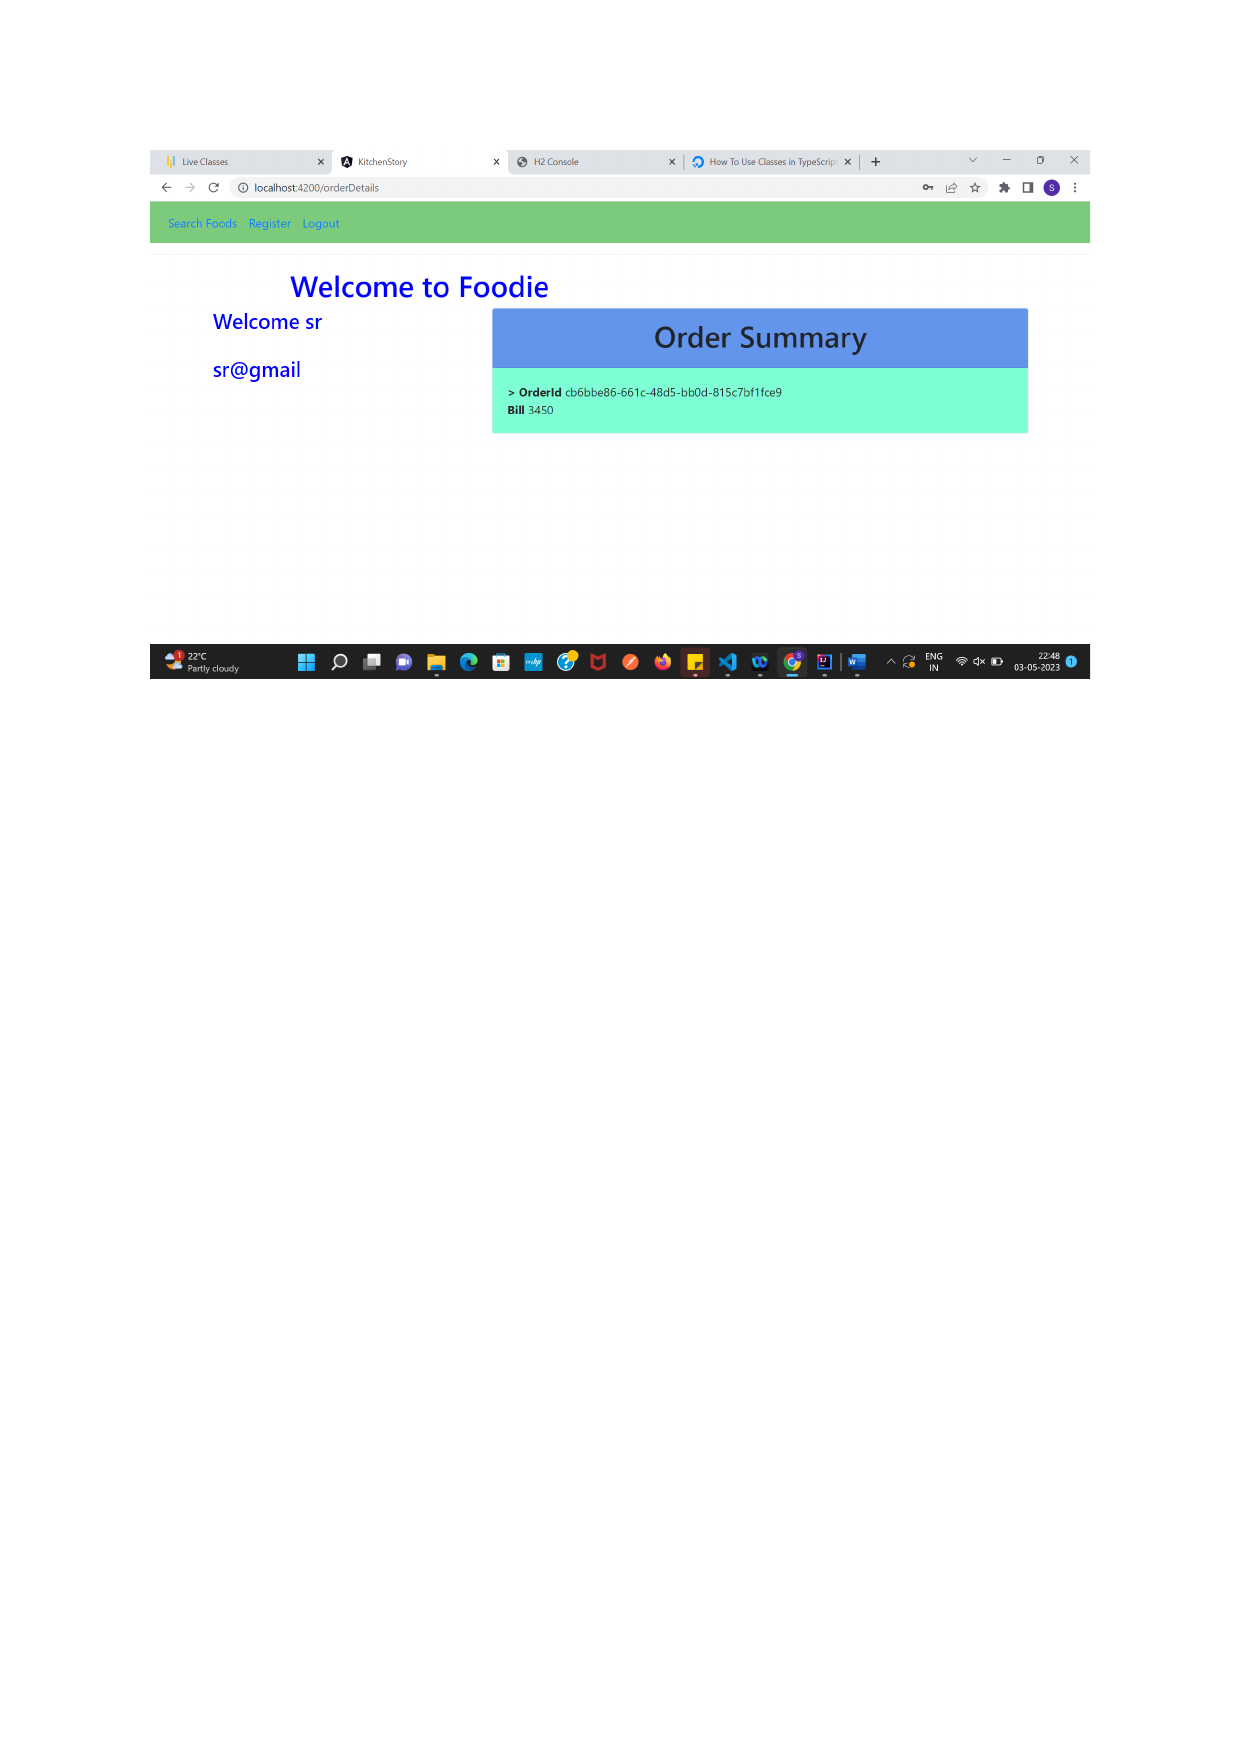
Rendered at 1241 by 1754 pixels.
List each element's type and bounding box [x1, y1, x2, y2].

picture [150, 150, 1091, 679]
